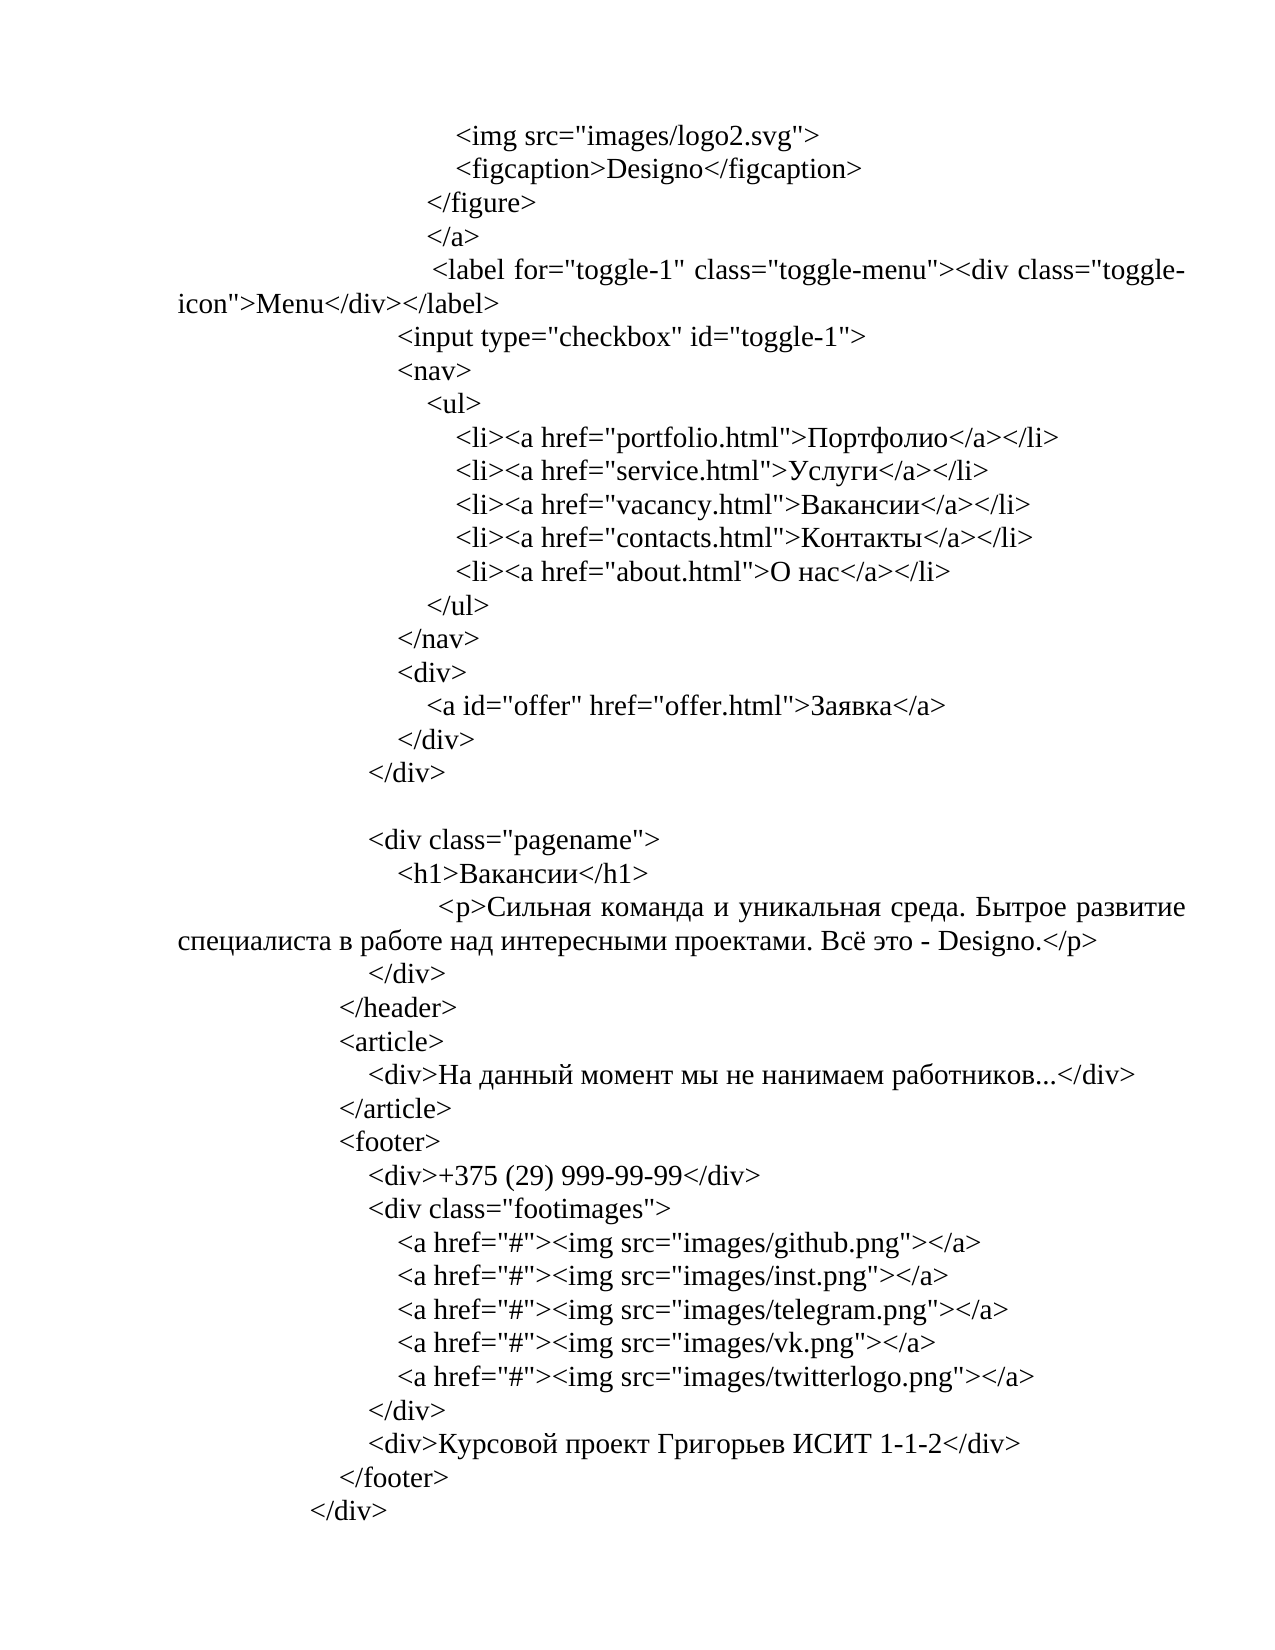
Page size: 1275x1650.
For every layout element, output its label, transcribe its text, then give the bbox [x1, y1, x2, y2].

text </article> [177, 1091, 1186, 1124]
text <a href="#"><img src="images/github.png"></a> [177, 1225, 1186, 1258]
text <label for="toggle-1" class="toggle-menu"><div class="toggle-icon">Menu</div></label> [177, 252, 1186, 319]
text <footer> [177, 1124, 1186, 1158]
text </nav> [177, 621, 1186, 655]
text <h1>Вакансии</h1> [177, 856, 1186, 889]
text <div> [177, 655, 1186, 688]
text <a href="#"><img src="images/inst.png"></a> [177, 1258, 1186, 1292]
text <div>Курсовой проект Григорьев ИСИТ 1-1-2</div> [177, 1426, 1186, 1460]
text <figcaption>Designo</figcaption> [177, 152, 1186, 185]
text </div> [177, 755, 1186, 789]
text <input type="checkbox" id="toggle-1"> [177, 319, 1186, 353]
text </div> [177, 1393, 1186, 1426]
text <li><a href="service.html">Услуги</a></li> [177, 453, 1186, 487]
text <div>+375 (29) 999-99-99</div> [177, 1158, 1186, 1191]
text </div> [177, 1493, 1186, 1527]
text <img src="images/logo2.svg"> [177, 118, 1186, 152]
text <a href="#"><img src="images/twitterlogo.png"></a> [177, 1359, 1186, 1393]
text <div>На данный момент мы не нанимаем работников...</div> [177, 1057, 1186, 1091]
text </header> [177, 990, 1186, 1024]
text <nav> [177, 353, 1186, 386]
text <p>Сильная команда и уникальная среда. Бытрое развитие специалиста в работе над интересными проектами. Всё это - Designo.</p> [177, 889, 1186, 957]
text <div class="footimages"> [177, 1191, 1186, 1225]
text </footer> [177, 1460, 1186, 1493]
text </div> [177, 722, 1186, 755]
text <li><a href="contacts.html">Контакты</a></li> [177, 521, 1186, 554]
text <div class="pagename"> [177, 822, 1186, 856]
text <li><a href="portfolio.html">Портфолио</a></li> [177, 420, 1186, 453]
text <article> [177, 1024, 1186, 1057]
text <a id="offer" href="offer.html">Заявка</a> [177, 688, 1186, 722]
text <li><a href="about.html">О нас</a></li> [177, 554, 1186, 588]
text <ul> [177, 386, 1186, 420]
text </a> [177, 219, 1186, 252]
text <a href="#"><img src="images/telegram.png"></a> [177, 1292, 1186, 1326]
text </div> [177, 957, 1186, 990]
text <li><a href="vacancy.html">Вакансии</a></li> [177, 487, 1186, 521]
text </ul> [177, 588, 1186, 621]
text <a href="#"><img src="images/vk.png"></a> [177, 1326, 1186, 1359]
text </figure> [177, 185, 1186, 219]
